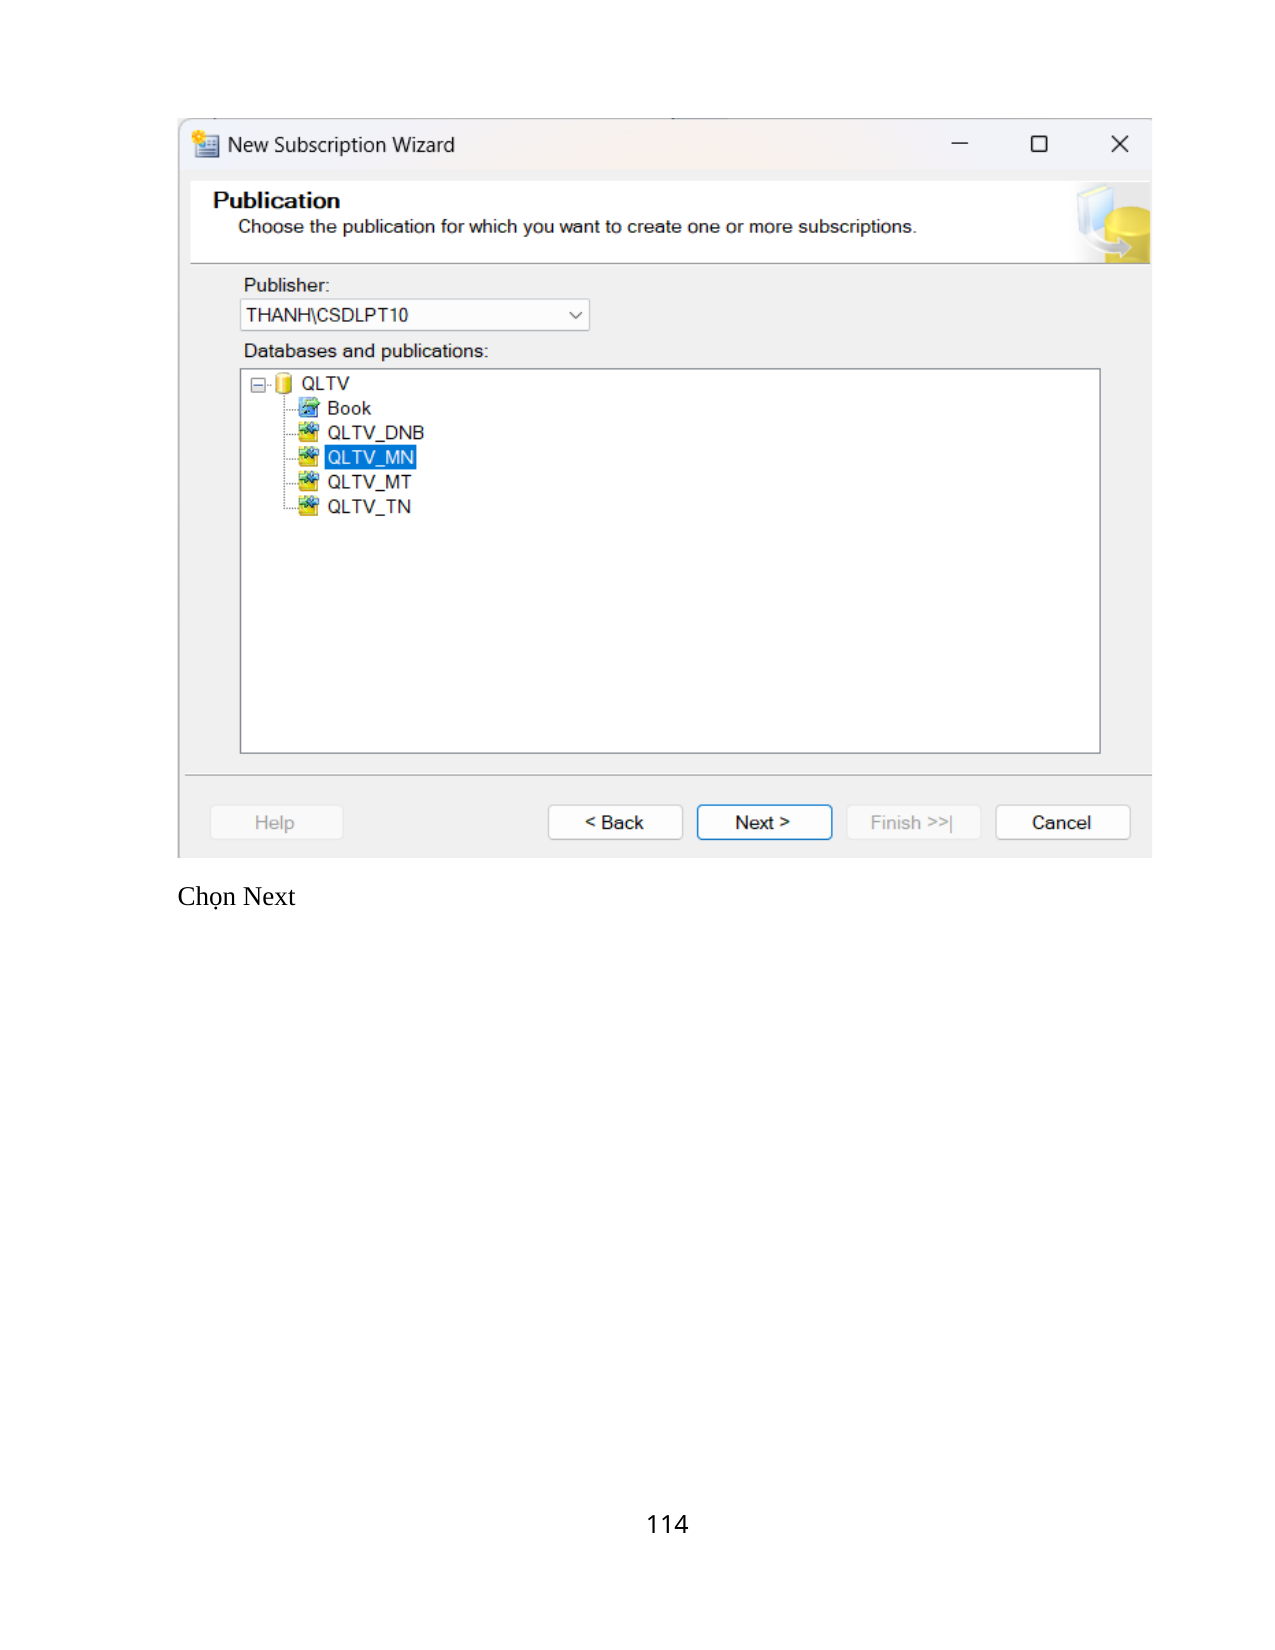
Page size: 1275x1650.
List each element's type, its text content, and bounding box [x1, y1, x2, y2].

picture [177, 118, 1153, 858]
text Chọn Next [177, 880, 1157, 911]
